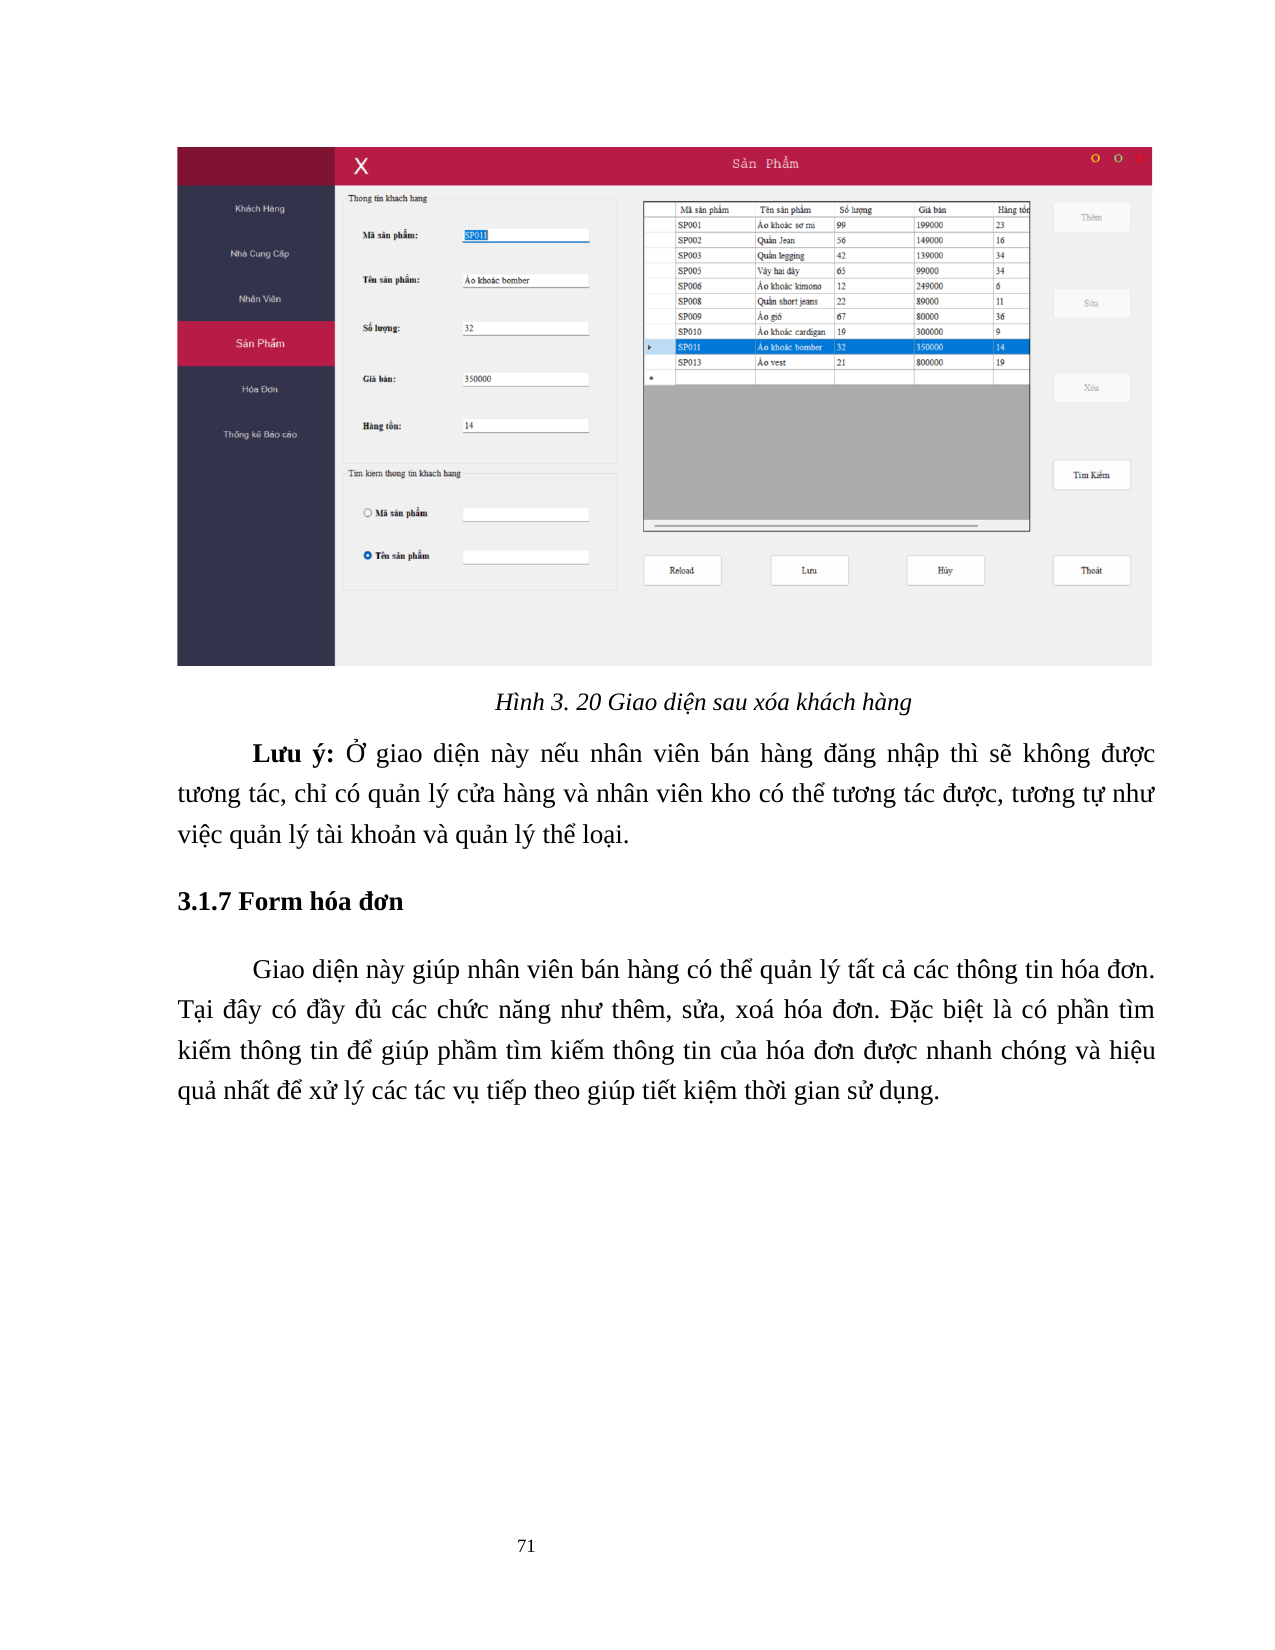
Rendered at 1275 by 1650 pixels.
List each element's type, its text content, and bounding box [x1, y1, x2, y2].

subtitle 3.1.7 Form hóa đơn [177, 886, 1157, 917]
text Hình 3. 20 Giao diện sau xóa khách hàng [177, 687, 1157, 716]
text Lưu ý: Ở giao diện này nếu nhân viên bán hàng đăng nhập thì sẽ không được tương tác, chỉ có quản lý cửa hàng và nhân viên kho có thể tương tác được, tương tự như việc quản lý tài khoản và quản lý thể loại. [177, 737, 1157, 849]
text Giao diện này giúp nhân viên bán hàng có thể quản lý tất cả các thông tin hóa đơn. Tại đây có đầy đủ các chức năng như thêm, sửa, xoá hóa đơn. Đặc biệt là có phần tìm kiếm thông tin để giúp phầm tìm kiếm thông tin của hóa đơn được nhanh chóng và hiệu quả nhất để xử lý các tác vụ tiếp theo giúp tiết kiệm thời gian sử dụng. [177, 953, 1157, 1105]
picture [177, 147, 1153, 666]
